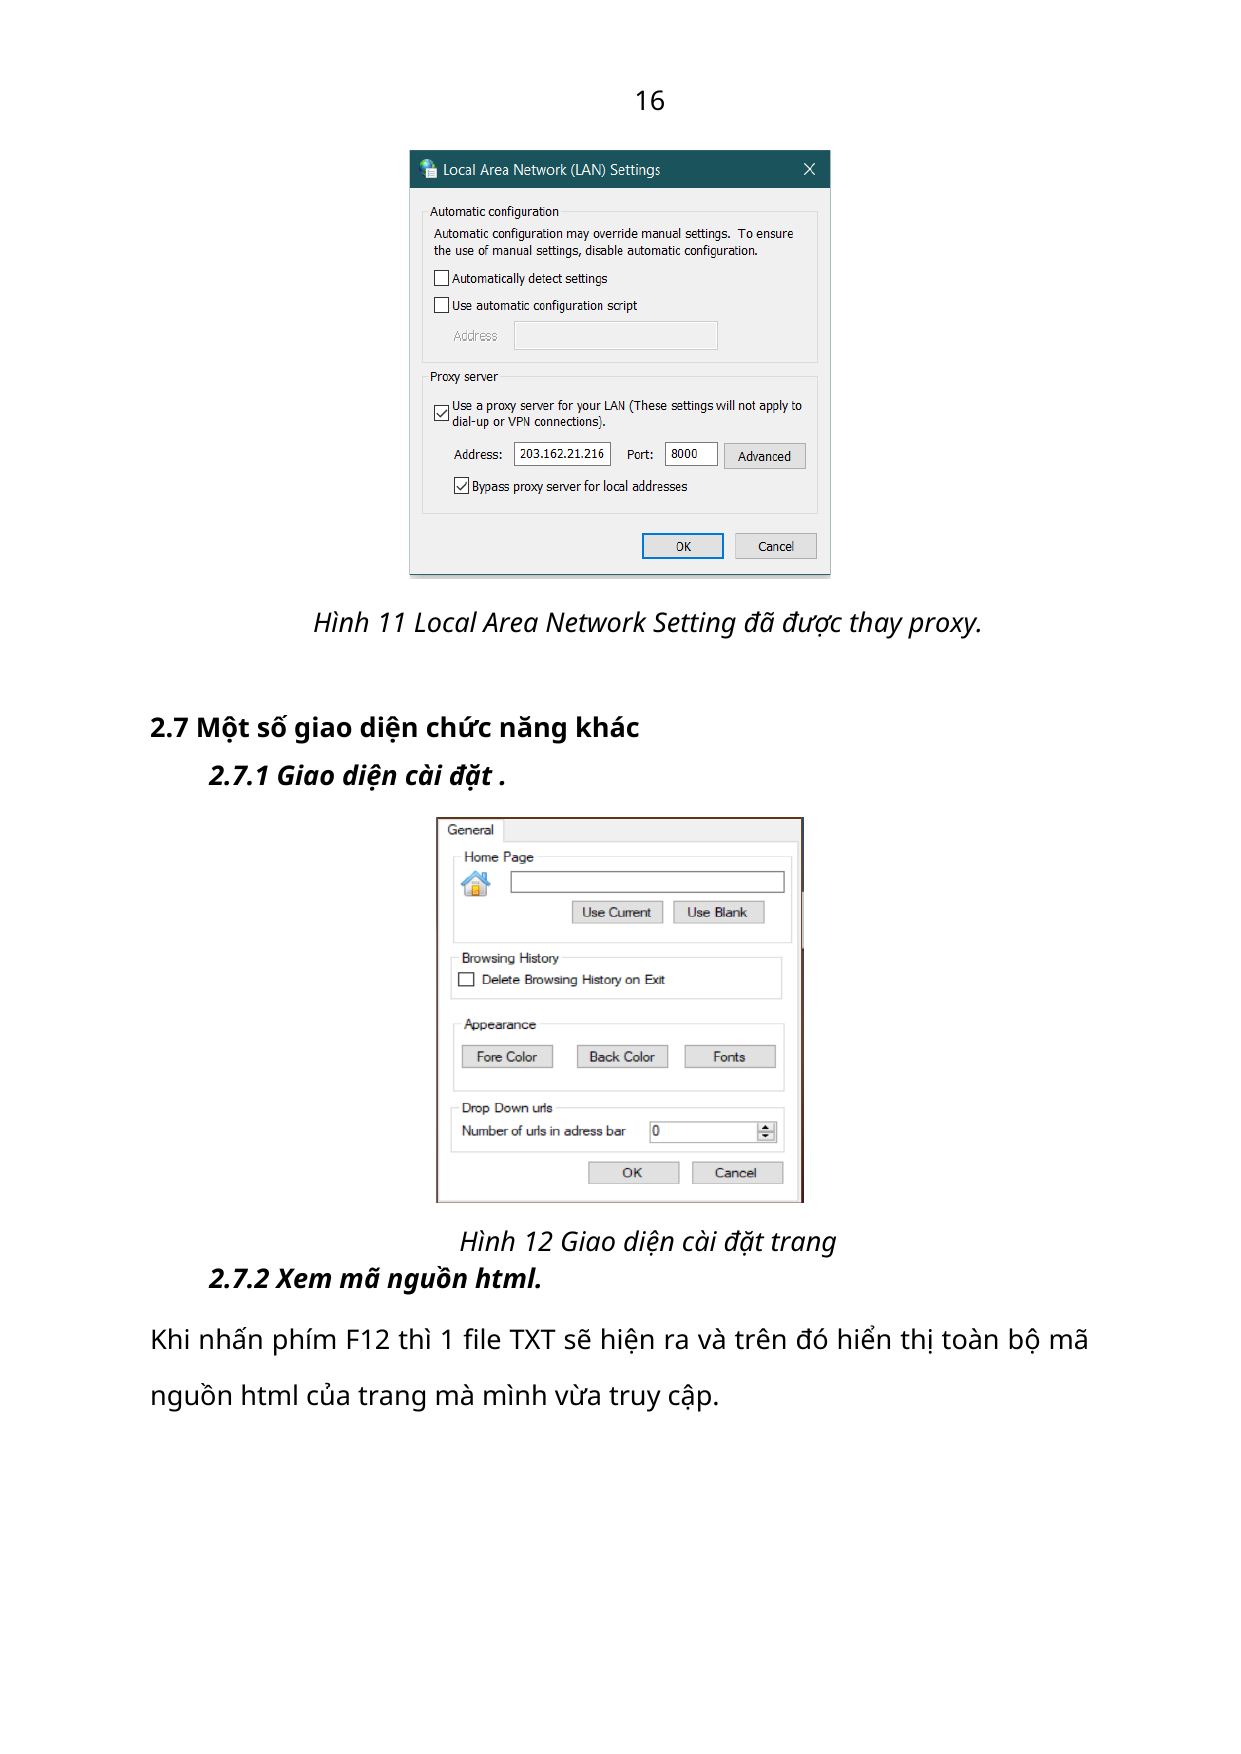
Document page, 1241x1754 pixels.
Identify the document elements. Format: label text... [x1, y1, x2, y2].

subtitle 2.7 Một số giao diện chức năng khác [150, 708, 1090, 745]
picture [409, 150, 831, 579]
picture [436, 817, 804, 1203]
subtitle 2.7.1 Giao diện cài đặt . [150, 756, 1090, 793]
subtitle 2.7.2 Xem mã nguồn html. [150, 1259, 1090, 1296]
text Hình Local Area Network Setting đã được thay proxy. [150, 603, 1090, 640]
text Hình Giao diện cài đặt trang [150, 1222, 1090, 1259]
text Khi nhấn phím F12 thì 1 file TXT sẽ hiện ra và trên đó hiển thị toàn bộ mã nguồn html của trang mà mình vừa truy cập. [150, 1321, 1090, 1413]
